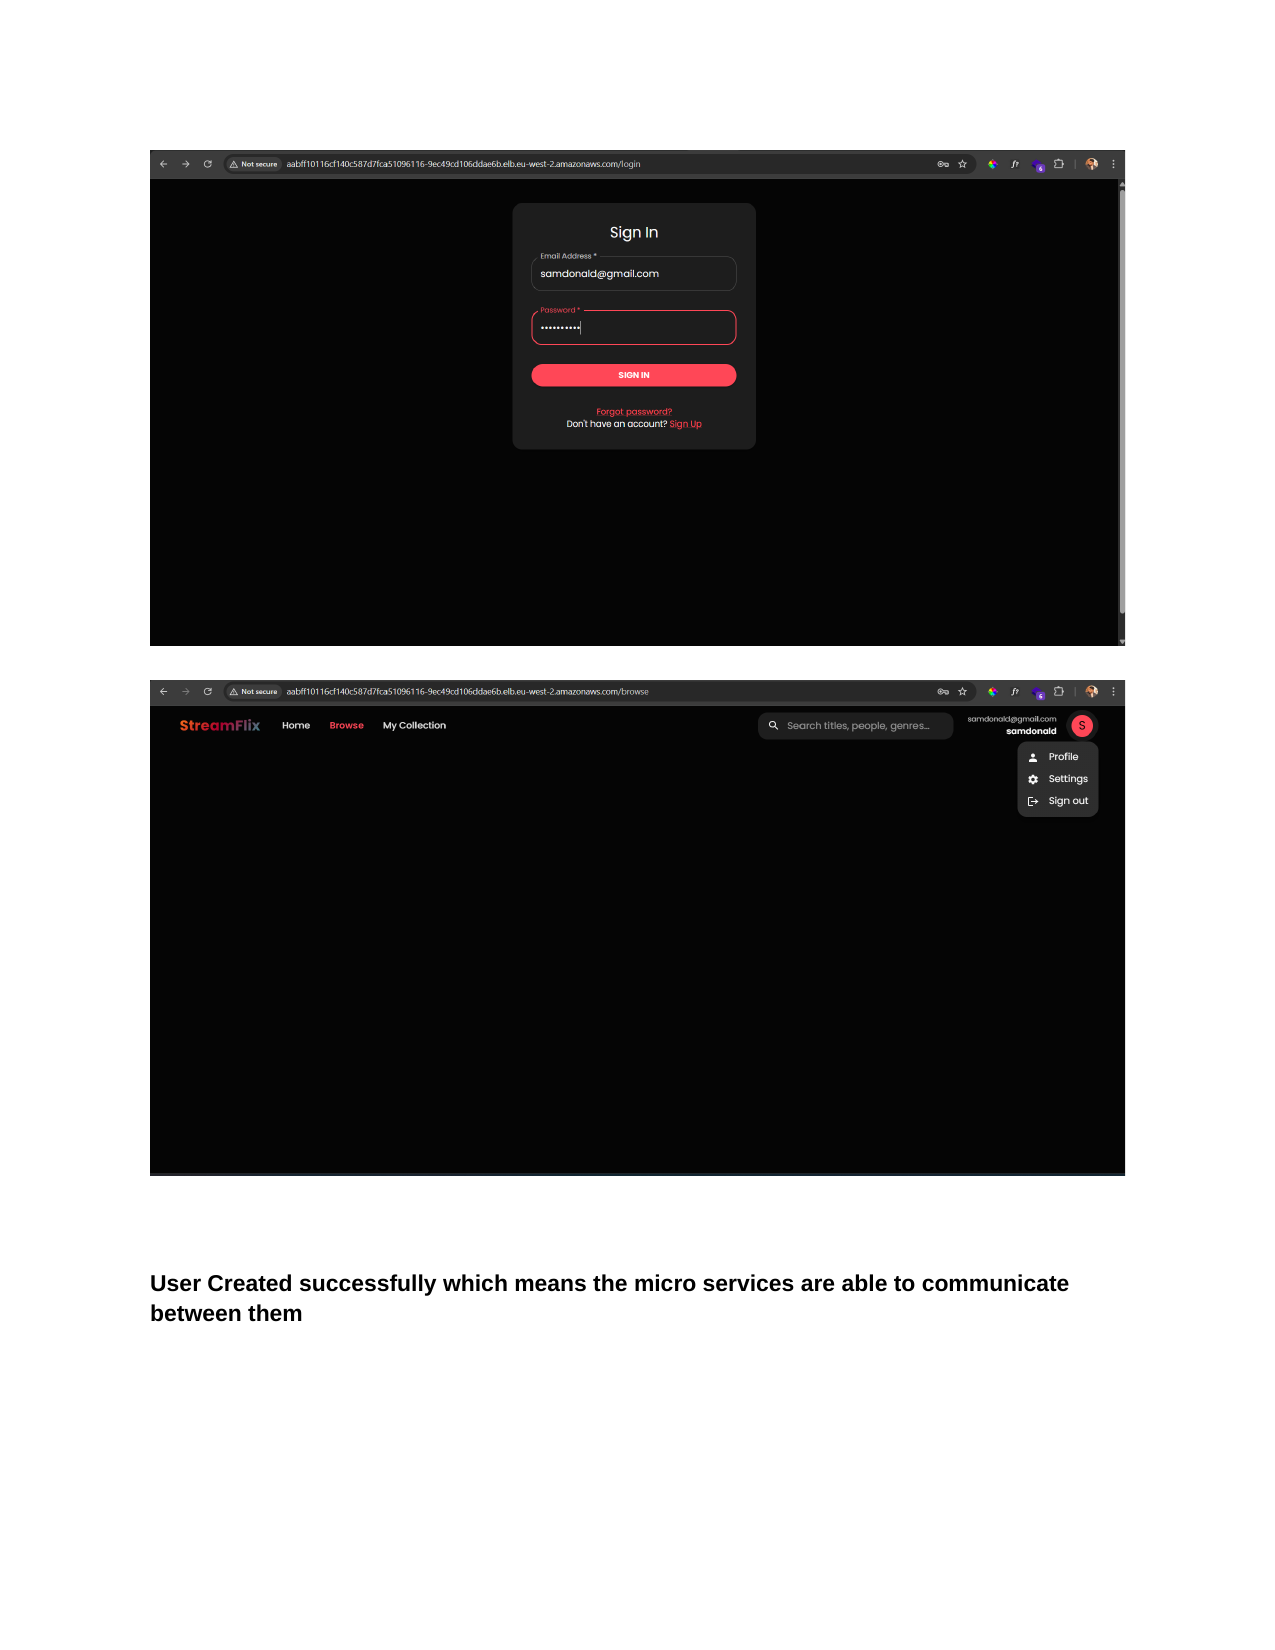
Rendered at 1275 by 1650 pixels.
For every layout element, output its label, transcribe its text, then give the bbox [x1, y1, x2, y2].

text User Created successfully which means the micro services are able to communicate between them [150, 1270, 1125, 1327]
picture [150, 150, 1125, 646]
picture [150, 680, 1125, 1176]
